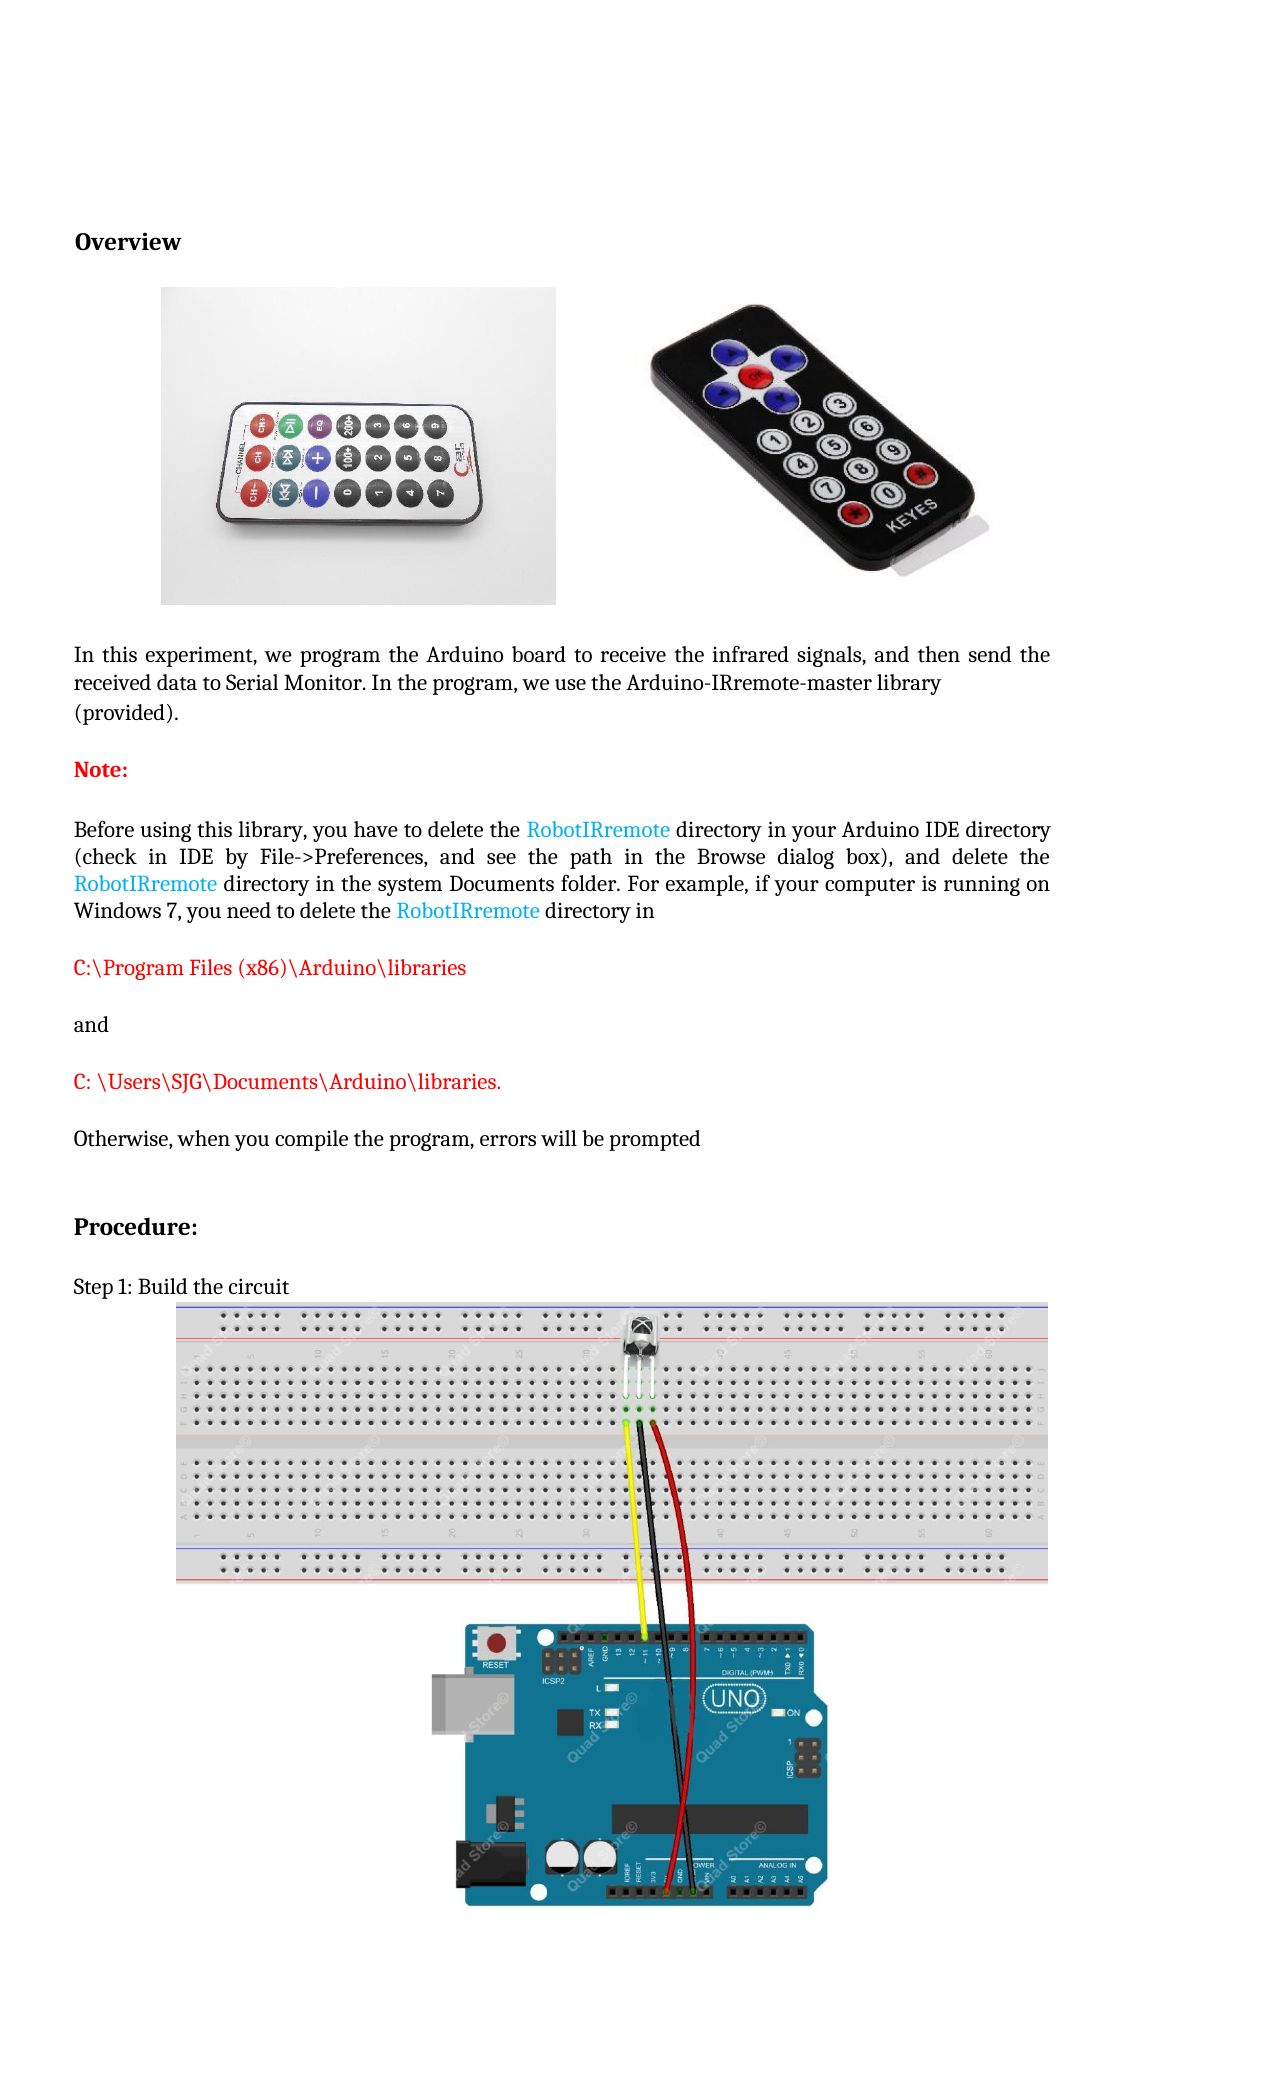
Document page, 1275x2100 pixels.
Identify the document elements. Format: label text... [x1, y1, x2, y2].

text Step 1: Build the circuit [73, 1274, 1051, 1300]
picture [161, 287, 556, 605]
text Procedure: [73, 1213, 898, 1242]
text C: \Users\SJG\Documents\Arduino\libraries. [73, 1068, 1052, 1095]
text and [73, 1012, 1051, 1038]
text Note: [73, 757, 1052, 783]
text C:\Program Files (x86)\Arduino\libraries [73, 954, 1052, 981]
text Otherwise, when you compile the program, errors will be prompted [73, 1126, 1051, 1152]
picture [176, 1302, 1048, 1921]
text Before using this library, you have to delete the RobotIRremote directory in your Arduino IDE directory (check in IDE by File->Preferences, and see the path in the Browse dialog box), and delete the RobotIRremote directory in the system Documents folder. For example, if your computer is running on Windows 7, you need to delete the RobotIRremote directory in [73, 816, 1051, 924]
text (provided). [73, 700, 1051, 726]
text In this experiment, we program the Arduino board to receive the infrared signals, and then send the received data to Serial Monitor. In the program, we use the Arduino-IRremote-master library [73, 642, 1051, 696]
picture [619, 287, 1002, 594]
